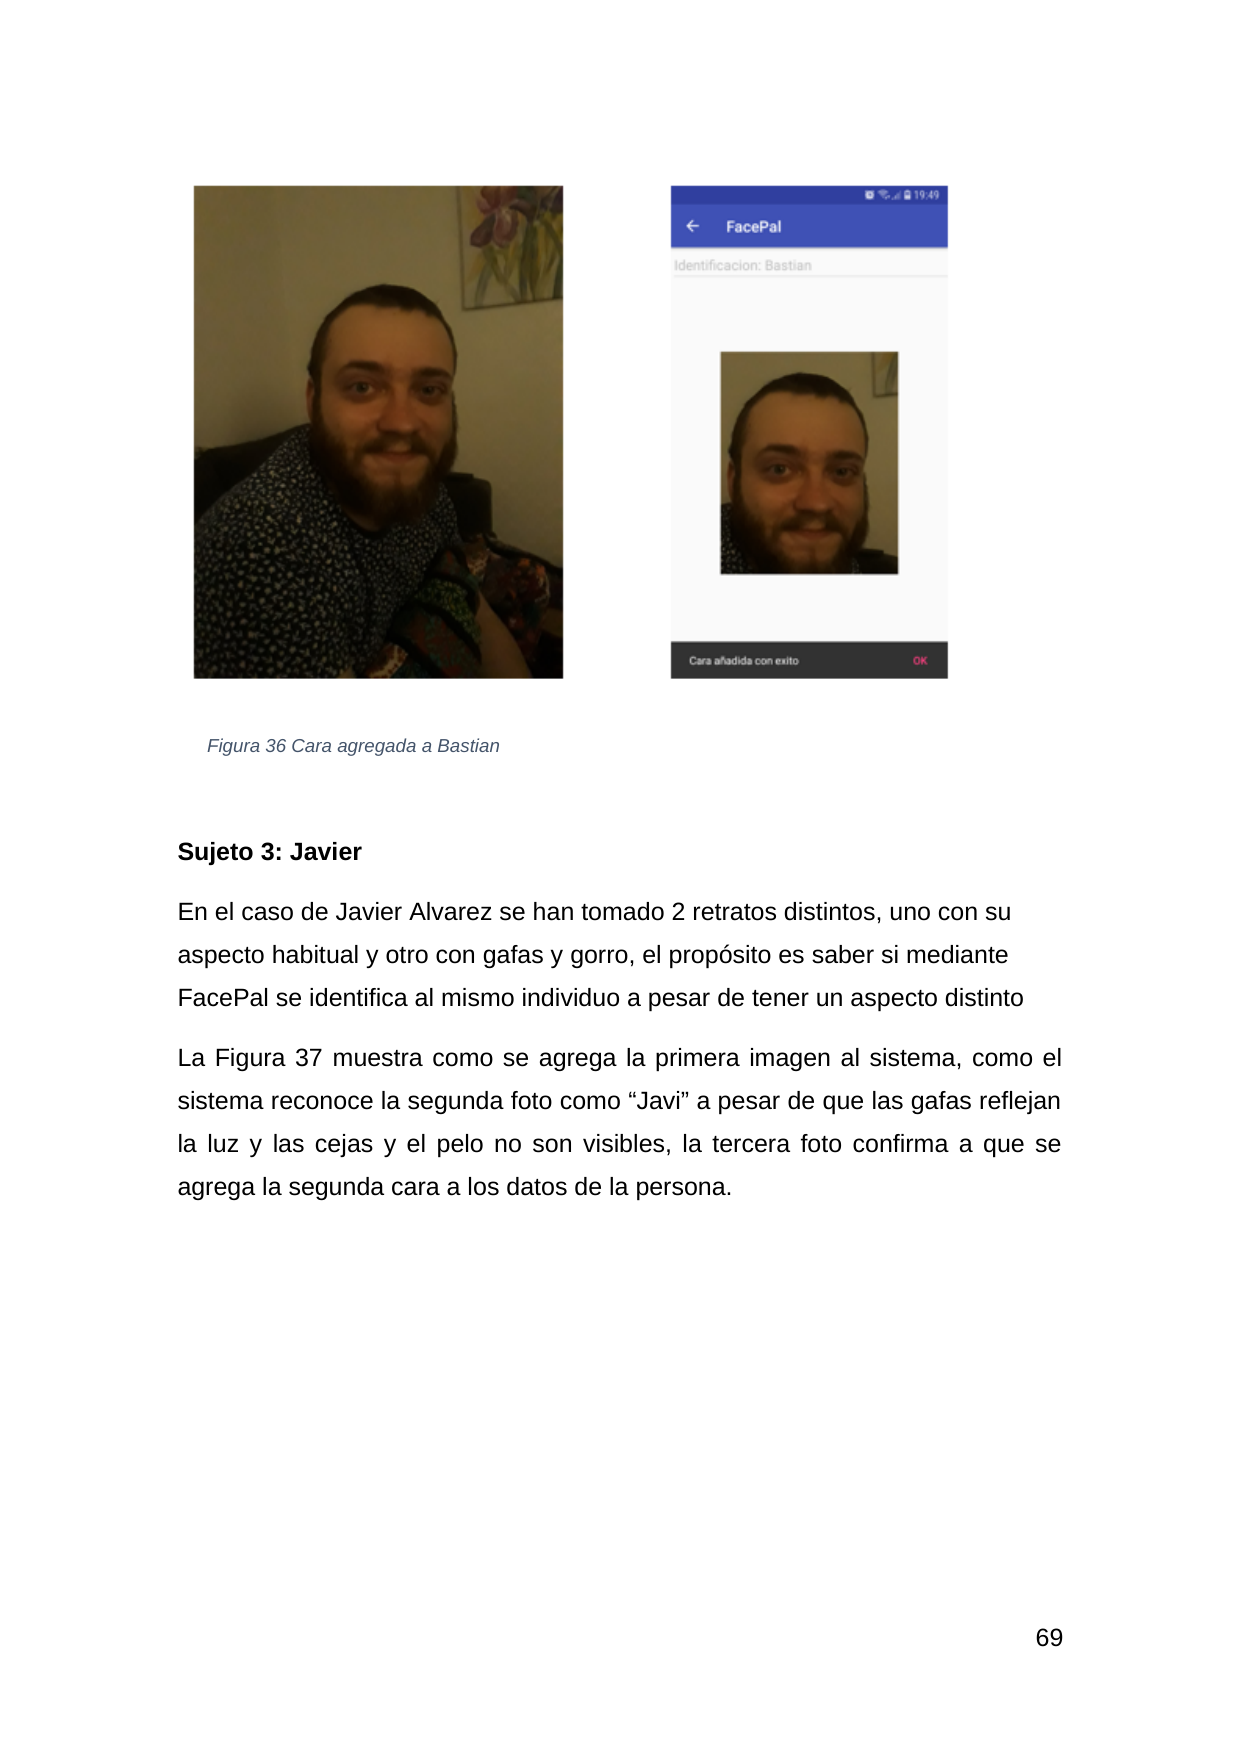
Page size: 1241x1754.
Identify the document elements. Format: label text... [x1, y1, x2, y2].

text Sujeto 3: Javier [177, 837, 1063, 866]
text La Figura 28 muestra como se agrega la primera imagen al sistema, como el sistema reconoce la segunda foto como “Javi” a pesar de que las gafas reflejan la luz y las cejas y el pelo no son visibles, la tercera foto confirma a que se agrega la segunda cara a los datos de la persona. [177, 1043, 1063, 1201]
text Figura 36 Cara agregada a Bastian [177, 735, 1063, 756]
text En el caso de Javier Alvarez se han tomado 2 retratos distintos, uno con su aspecto habitual y otro con gafas y gorro, el propósito es saber si mediante FacePal se identifica al mismo individuo a pesar de tener un aspecto distinto [177, 897, 1063, 1012]
picture [177, 147, 981, 704]
